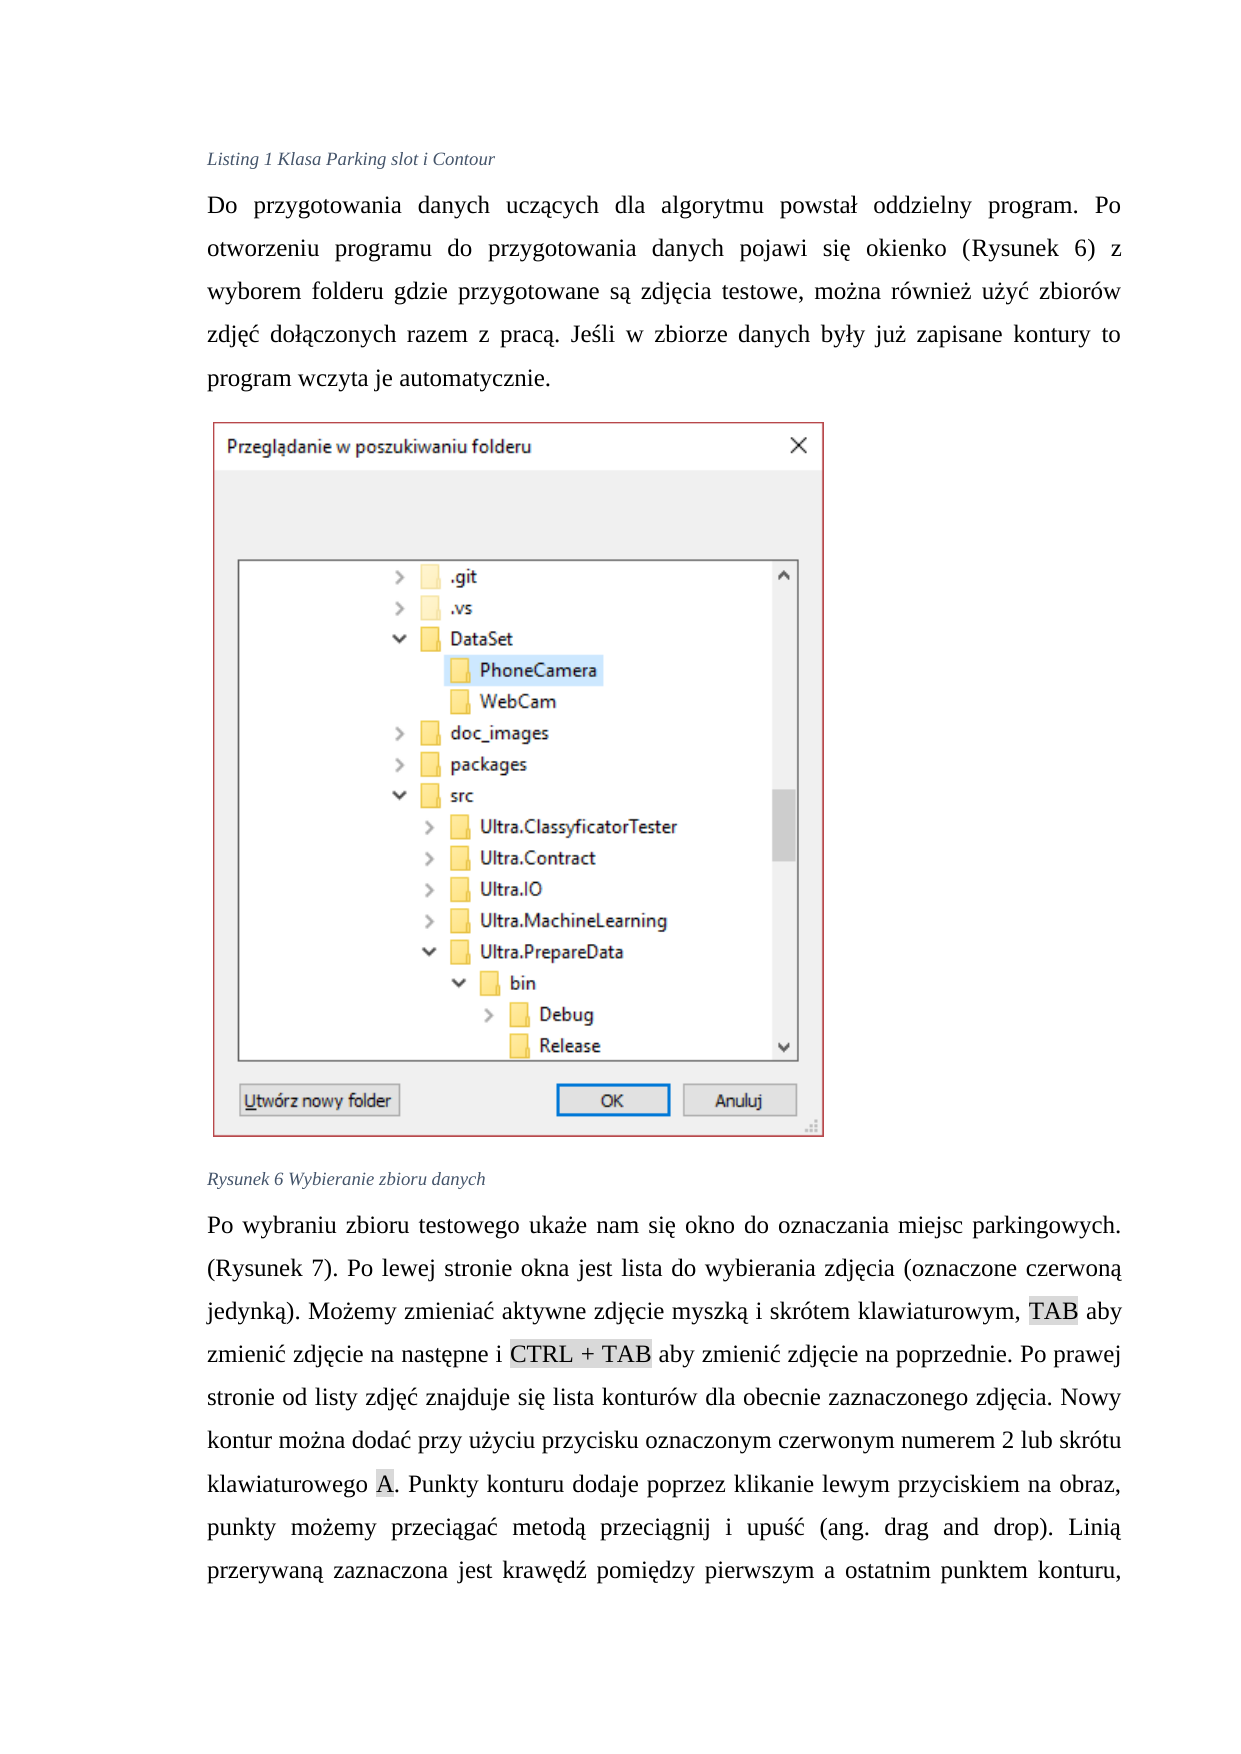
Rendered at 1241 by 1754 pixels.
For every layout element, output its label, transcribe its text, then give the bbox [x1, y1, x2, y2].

text Listing 1 Klasa Parking slot i Contour [207, 148, 1122, 169]
picture [213, 422, 824, 1137]
text Do przygotowania danych uczących dla algorytmu powstał oddzielny program. Po otworzeniu programu do przygotowania danych pojawi się okienko (Rysunek 6) z wyborem folderu gdzie przygotowane są zdjęcia testowe, można również użyć zbiorów zdjęć dołączonych razem z pracą. Jeśli w zbiorze danych były już zapisane kontury to program wczyta je automatycznie. [207, 190, 1122, 391]
text Rysunek 6 Wybieranie zbioru danych [207, 1167, 1122, 1189]
